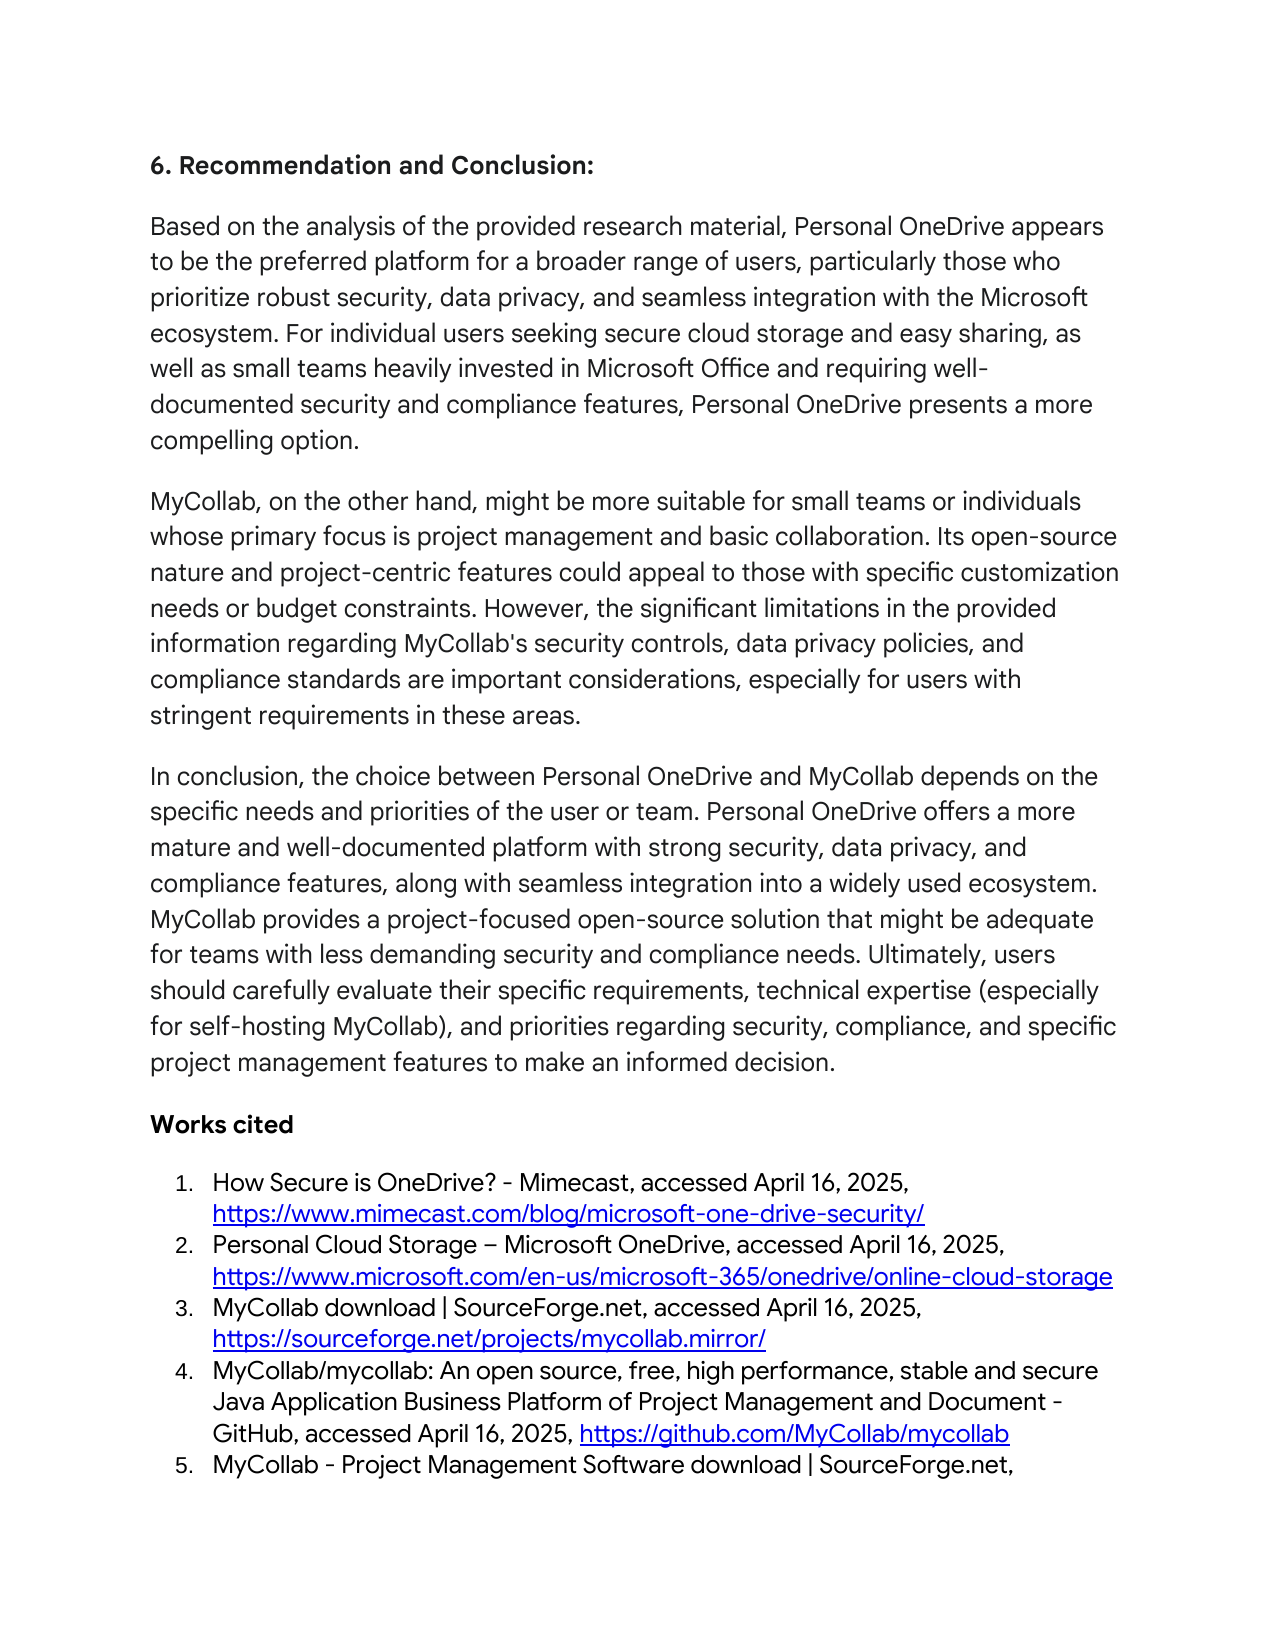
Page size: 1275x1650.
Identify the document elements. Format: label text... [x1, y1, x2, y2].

list How Secure is OneDrive? - Mimecast, accessed April 16, 2025, https://www.mimecast.com/blog/microsoft-one-drive-security/ [175, 1167, 1125, 1230]
text MyCollab, on the other hand, might be more suitable for small teams or individuals whose primary focus is project management and basic collaboration. Its open-source nature and project-centric features could appeal to those with specific customization needs or budget constraints. However, the significant limitations in the provided information regarding MyCollab's security controls, data privacy policies, and compliance standards are important considerations, especially for users with stringent requirements in these areas. [150, 486, 1125, 732]
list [175, 1449, 1125, 1481]
text In conclusion, the choice between Personal OneDrive and MyCollab depends on the specific needs and priorities of the user or team. Personal OneDrive offers a more mature and well-documented platform with strong security, data privacy, and compliance features, along with seamless integration into a widely used ecosystem. MyCollab provides a project-focused open-source solution that might be adequate for teams with less demanding security and compliance needs. Ultimately, users should carefully evaluate their specific requirements, technical expertise (especially for self-hosting MyCollab), and priorities regarding security, compliance, and specific project management features to make an informed decision. [150, 761, 1125, 1078]
text Based on the analysis of the provided research material, Personal OneDrive appears to be the preferred platform for a broader range of users, particularly those who prioritize robust security, data privacy, and seamless integration with the Microsoft ecosystem. For individual users seeking secure cloud storage and easy sharing, as well as small teams heavily invested in Microsoft Office and requiring well-documented security and compliance features, Personal OneDrive presents a more compelling option. [150, 211, 1125, 456]
subtitle Works cited [150, 1109, 1125, 1140]
text 6. Recommendation and Conclusion: [150, 150, 1125, 181]
list MyCollab download | SourceForge.net, accessed April 16, 2025, https://sourceforge.net/projects/mycollab.mirror/ [175, 1292, 1125, 1355]
list Personal Cloud Storage – Microsoft OneDrive, accessed April 16, 2025, https://www.microsoft.com/en-us/microsoft-365/onedrive/online-cloud-storage [175, 1230, 1125, 1292]
list MyCollab/mycollab: An open source, free, high performance, stable and secure Java Application Business Platform of Project Management and Document - GitHub, accessed April 16, 2025, https://github.com/MyCollab/mycollab [175, 1355, 1125, 1449]
